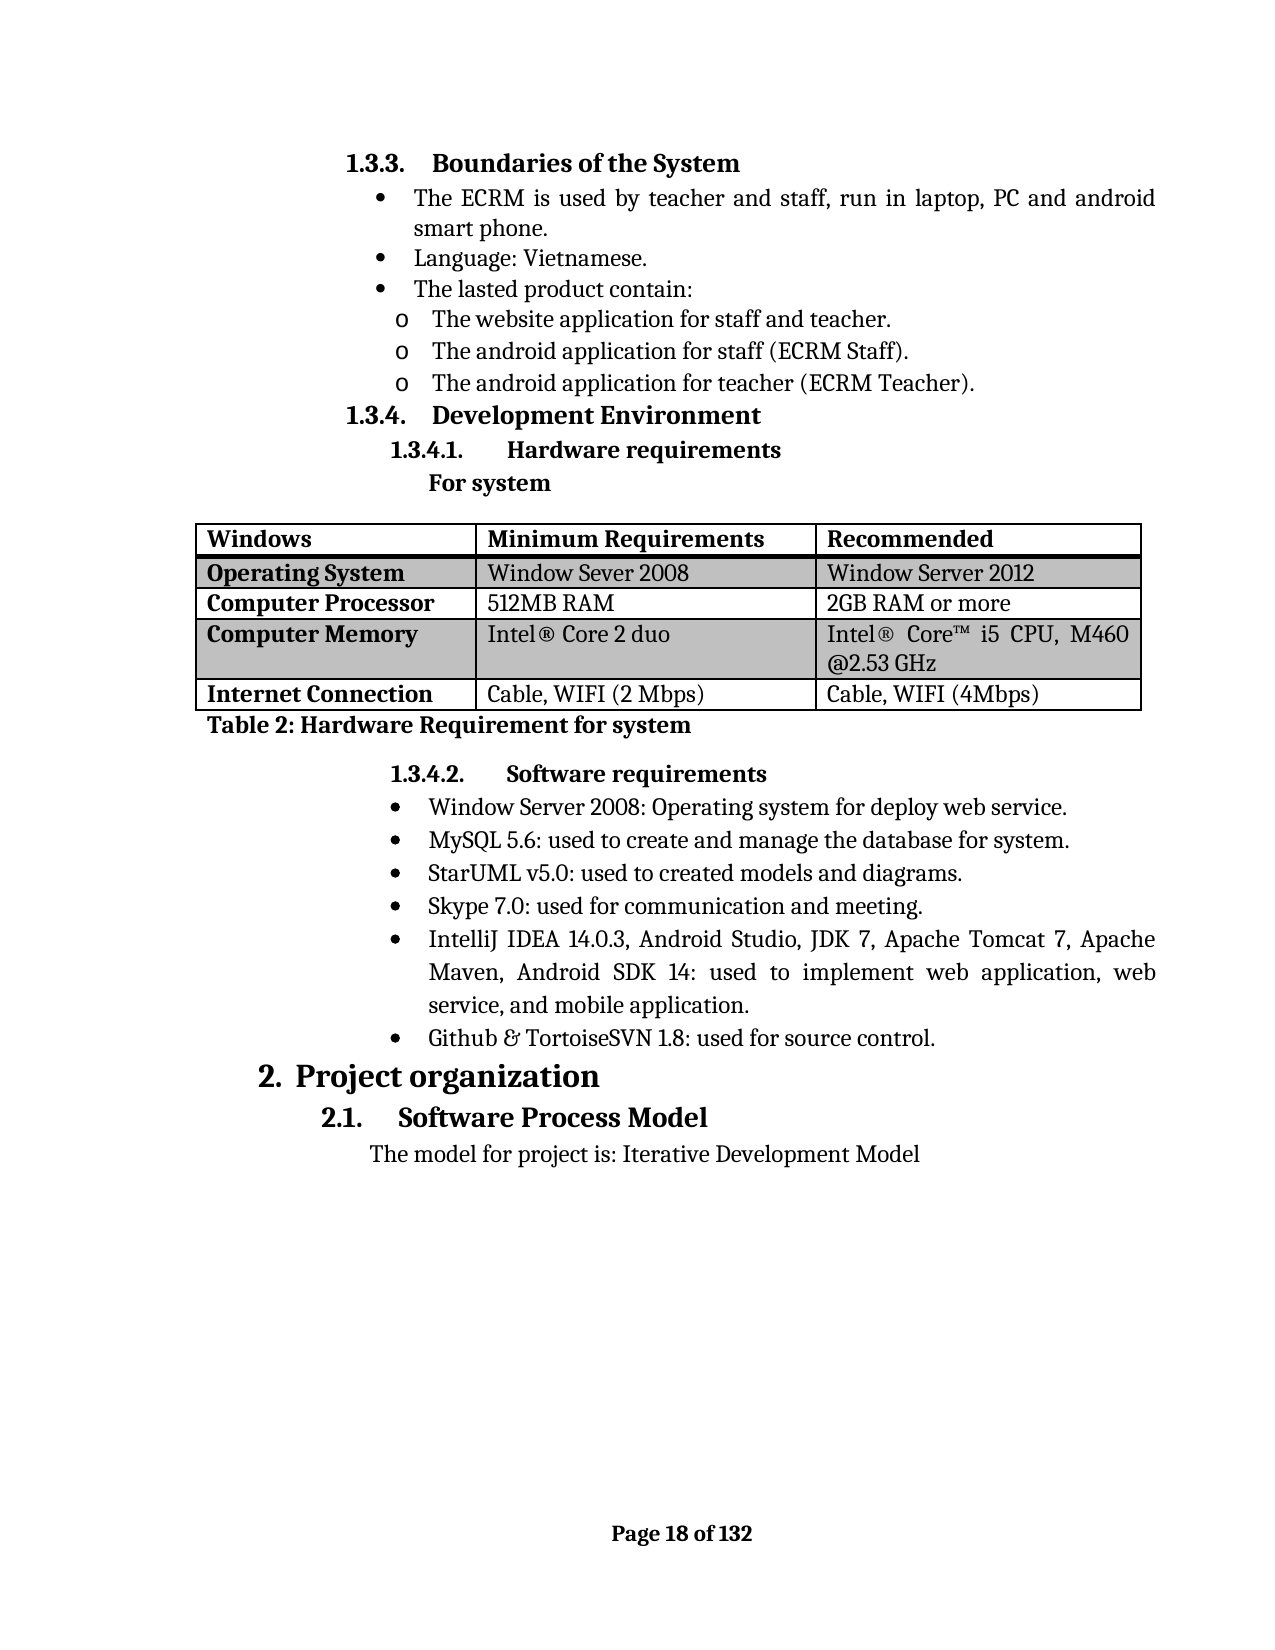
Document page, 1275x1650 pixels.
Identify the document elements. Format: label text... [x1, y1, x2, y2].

table_cell Computer Processor [197, 589, 475, 618]
text Table 2: Hardware Requirement for system [207, 711, 1157, 739]
list The lasted product contain: [376, 275, 1157, 303]
table_cell Intel® Core™ i5 CPU, M460 @2.53 GHz [817, 620, 1140, 678]
list Development Environment [346, 400, 1157, 432]
list Skype 7.0: used for communication and meeting. [391, 892, 1157, 921]
table_cell Cable, WIFI (2 Mbps) [477, 680, 815, 708]
table_cell Computer Memory [197, 620, 475, 678]
table_header Recommended [817, 525, 1140, 554]
list Software requirements [391, 760, 1157, 789]
list The website application for staff and teacher. [394, 305, 1157, 335]
list The ECRM is used by teacher and staff, run in laptop, PC and android smart phone. [376, 183, 1157, 243]
list Hardware requirements [391, 436, 1157, 465]
list The model for project is: Iterative Development Model [369, 1140, 1157, 1169]
list The android application for staff (ECRM Staff). [394, 337, 1157, 367]
table_header Minimum Requirements [477, 525, 815, 554]
table_cell Intel® Core 2 duo [477, 620, 815, 678]
list Software Process Model [321, 1101, 1157, 1135]
table_cell Window Server 2012 [817, 559, 1140, 587]
list The android application for teacher (ECRM Teacher). [394, 369, 1157, 399]
list IntelliJ IDEA 14.0.3, Android Studio, JDK 7, Apache Tomcat 7, Apache Maven, Android SDK 14: used to implement web application, web service, and mobile application. [391, 925, 1157, 1020]
list StarUML v5.0: used to created models and diagrams. [391, 859, 1157, 888]
list For system [428, 469, 1157, 498]
list Window Server 2008: Operating system for deploy web service. [391, 793, 1157, 822]
table_cell 512MB RAM [477, 589, 815, 618]
list Github & TortoiseSVN 1.8: used for source control. [391, 1024, 1157, 1053]
table_cell Cable, WIFI (4Mbps) [817, 680, 1140, 708]
list Project organization [258, 1057, 1157, 1096]
list MySQL 5.6: used to create and manage the database for system. [391, 826, 1157, 855]
list Boundaries of the System [346, 148, 1157, 179]
table_cell Internet Connection [197, 680, 475, 708]
table_header Windows [197, 525, 475, 554]
list Language: Vietnamese. [376, 244, 1157, 273]
table_cell 2GB RAM or more [817, 589, 1140, 618]
table_cell Window Sever 2008 [477, 559, 815, 587]
table_cell Operating System [197, 559, 475, 587]
